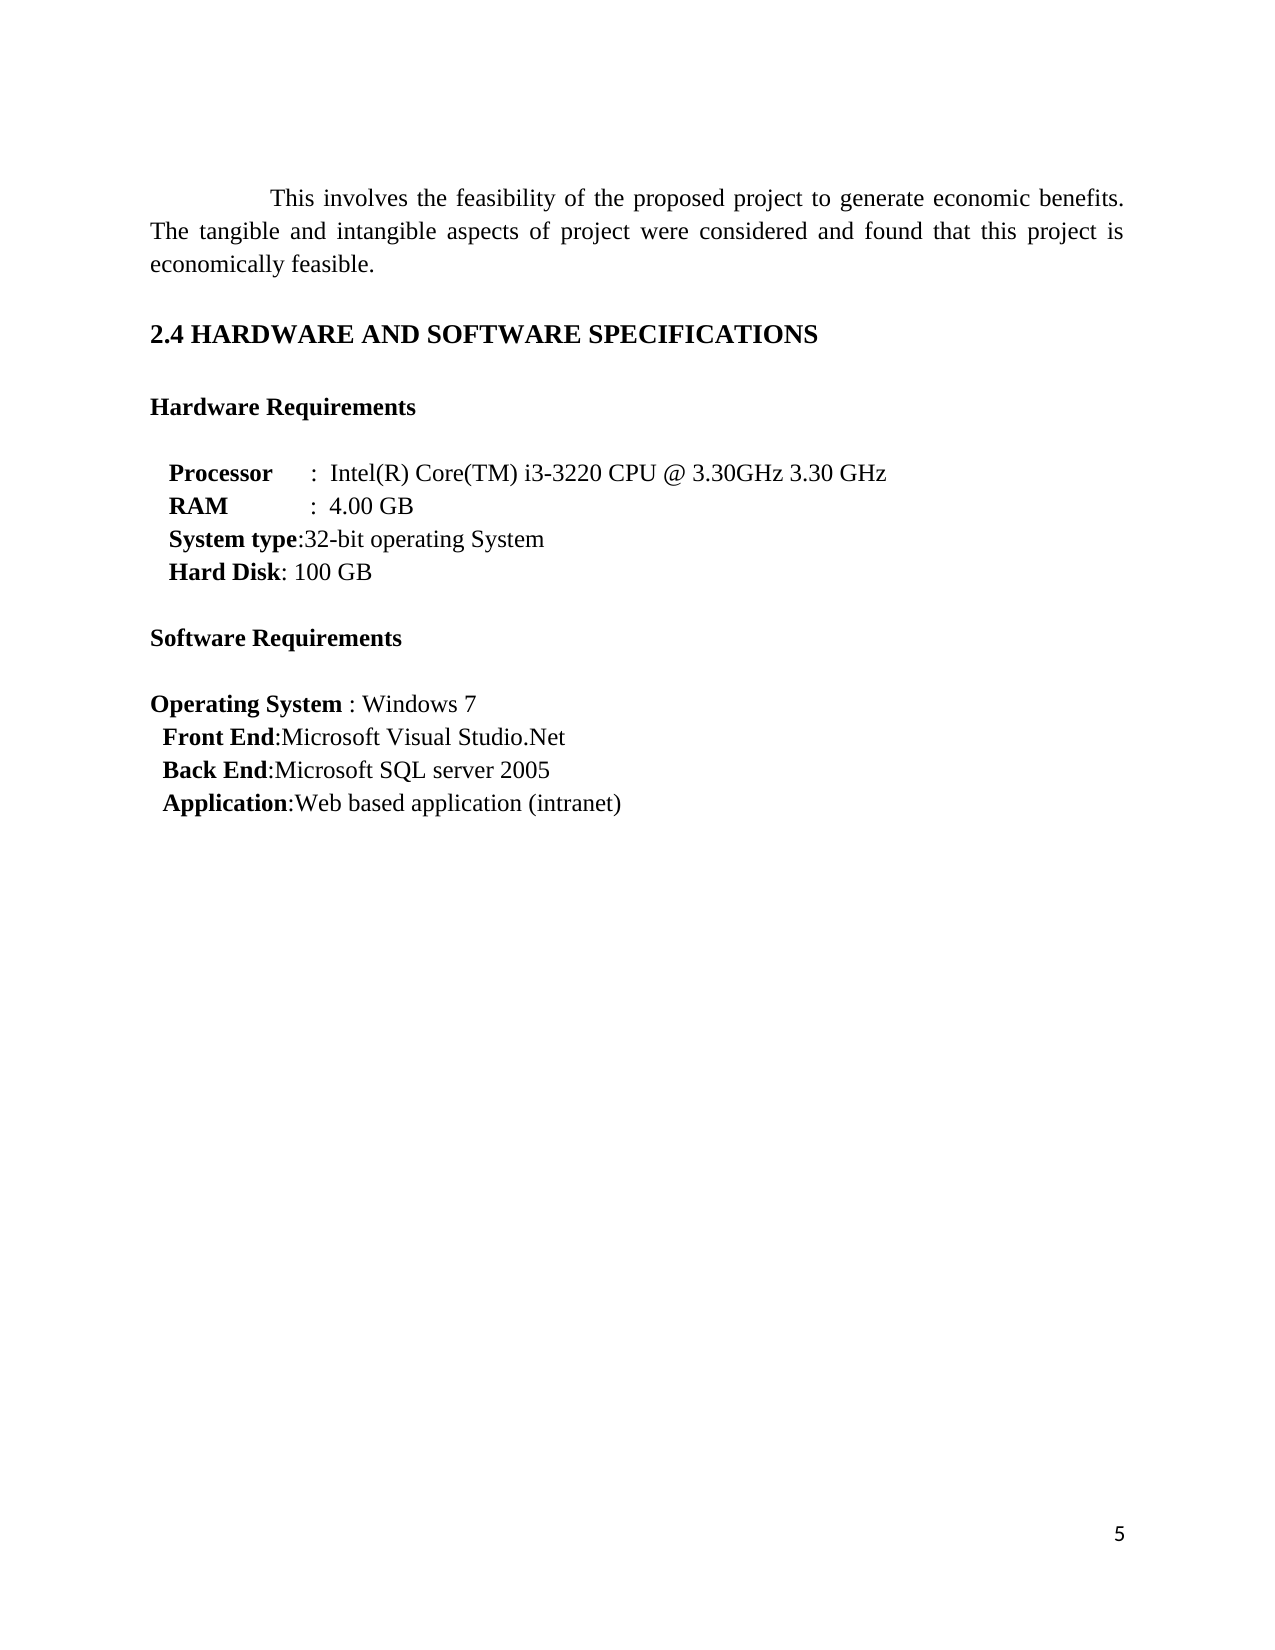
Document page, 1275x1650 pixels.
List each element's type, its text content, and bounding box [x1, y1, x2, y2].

text 2.4 HARDWARE AND SOFTWARE SPECIFICATIONS [150, 318, 1125, 349]
text Software Requirements [150, 623, 1125, 652]
text Hard Disk: 100 GB [150, 557, 1125, 586]
text Application:Web based application (intranet) [150, 788, 1125, 817]
text System type:32-bit operating System [150, 524, 1125, 553]
text Hardware Requirements [150, 392, 1125, 421]
text Back End:Microsoft SQL server 2005 [150, 755, 1125, 784]
text Operating System : Windows 7 [150, 689, 1125, 718]
text Processor : Intel(R) Core(TM) i3-3220 CPU @ 3.30GHz 3.30 GHz [150, 458, 1125, 487]
text This involves the feasibility of the proposed project to generate economic benefits. The tangible and intangible aspects of project were considered and found that this project is economically feasible. [150, 183, 1125, 278]
text Front End:Microsoft Visual Studio.Net [150, 722, 1125, 751]
text RAM : 4.00 GB [150, 491, 1125, 520]
